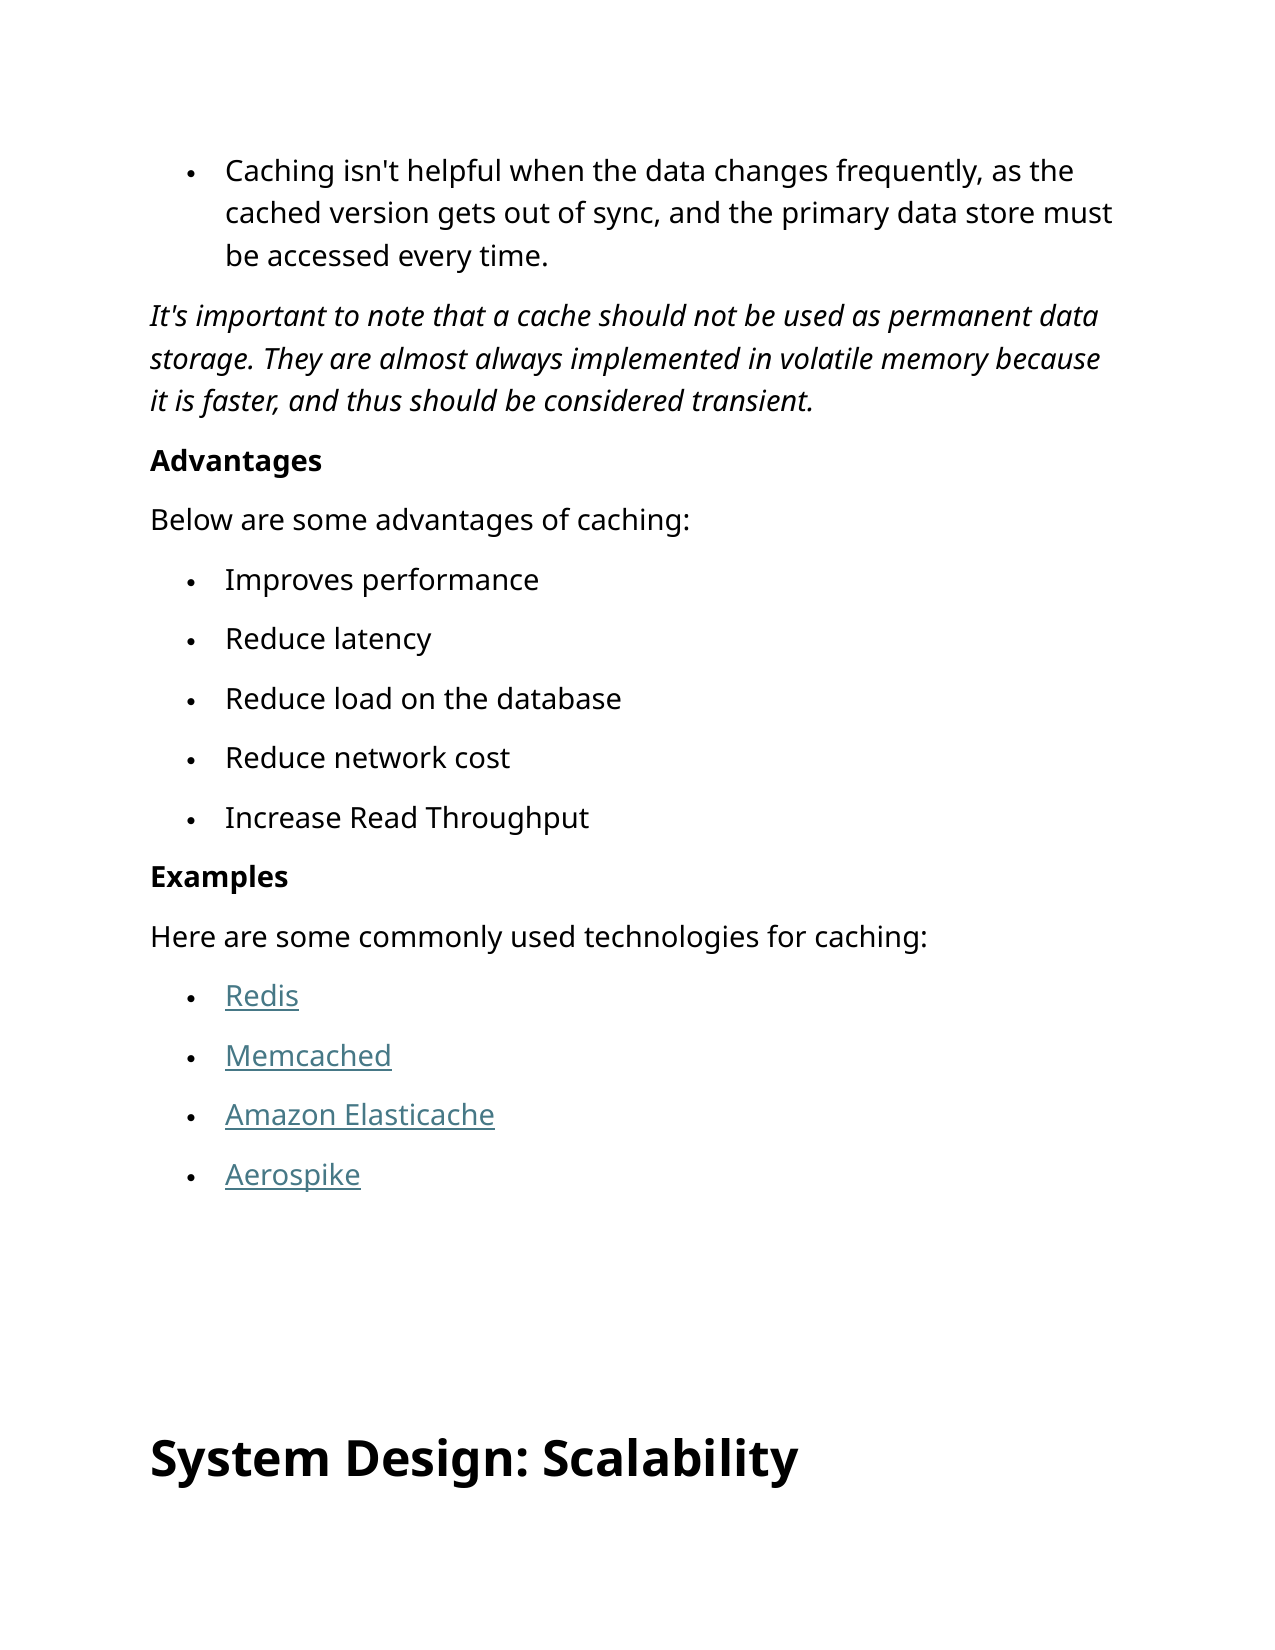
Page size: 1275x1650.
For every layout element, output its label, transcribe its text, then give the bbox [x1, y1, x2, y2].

list Amazon Elasticache [187, 1094, 1125, 1134]
list Increase Read Throughput [187, 797, 1125, 837]
list Aerospike [187, 1154, 1125, 1194]
list Reduce load on the database [187, 678, 1125, 718]
list Caching isn't helpful when the data changes frequently, as the cached version gets out of sync, and the primary data store must be accessed every time. [187, 150, 1125, 275]
list Reduce latency [187, 619, 1125, 658]
text Advantages [150, 440, 1125, 480]
text Here are some commonly used technologies for caching: [150, 916, 1125, 956]
text System Design: Scalability [150, 1423, 1125, 1491]
list Reduce network cost [187, 738, 1125, 777]
text Examples [150, 857, 1125, 896]
list Improves performance [187, 559, 1125, 599]
text It's important to note that a cache should not be used as permanent data storage. They are almost always implemented in volatile memory because it is faster, and thus should be considered transient. [150, 295, 1125, 420]
list Memcached [187, 1035, 1125, 1075]
text Below are some advantages of caching: [150, 500, 1125, 539]
list Redis [187, 976, 1125, 1015]
